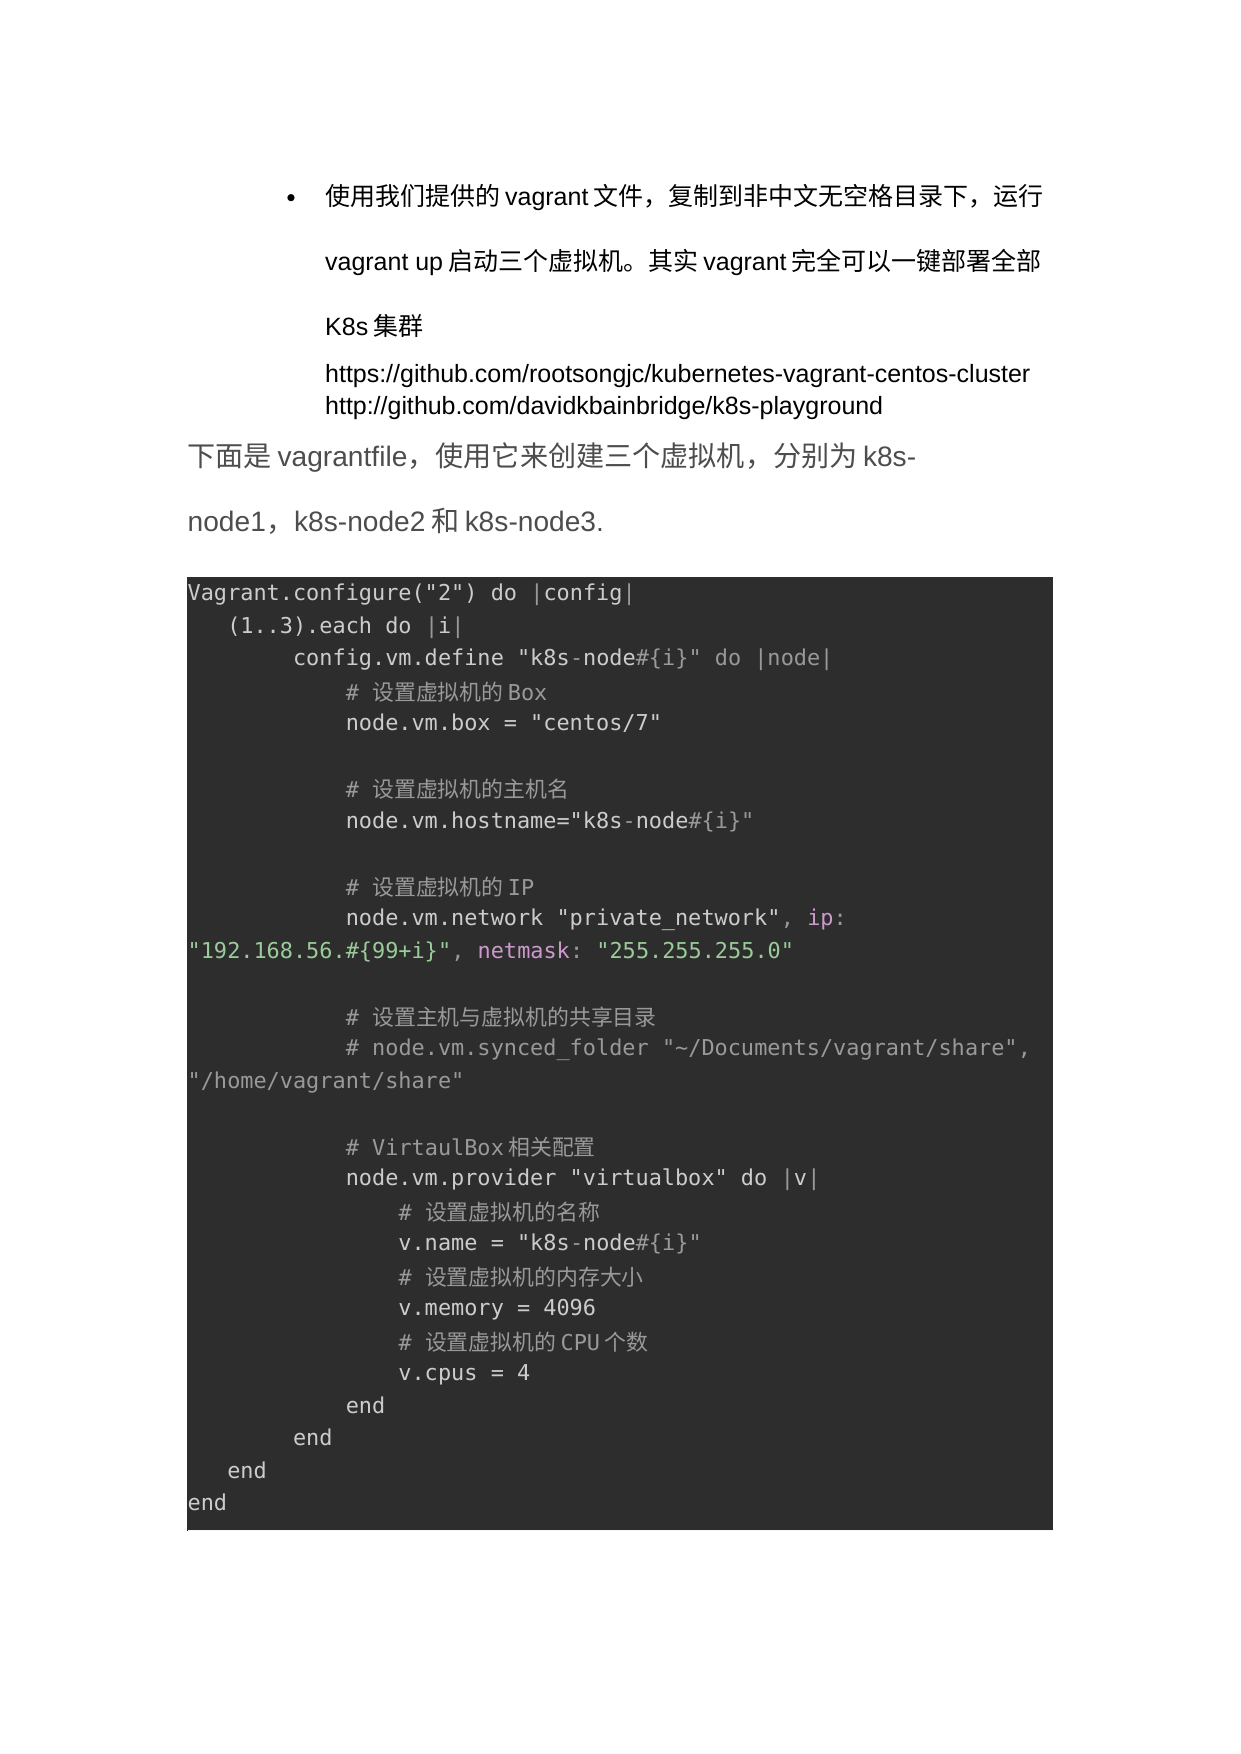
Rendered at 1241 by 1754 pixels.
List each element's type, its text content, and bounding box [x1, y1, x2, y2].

text v.name = "k8s-node#{i}" [187, 1227, 1053, 1259]
text v.cpus = 4 [187, 1357, 1053, 1389]
text # VirtaulBox相关配置 [187, 1129, 1053, 1162]
text end [187, 1454, 1053, 1487]
text end [187, 1422, 1053, 1454]
text v.memory = 4096 [187, 1292, 1053, 1324]
text # 设置主机与虚拟机的共享目录 [187, 999, 1053, 1032]
text config.vm.define "k8s-node#{i}" do |node| [187, 642, 1053, 674]
text # 设置虚拟机的Box [187, 674, 1053, 707]
text node.vm.provider "virtualbox" do |v| [187, 1162, 1053, 1194]
text # 设置虚拟机的CPU个数 [187, 1324, 1053, 1357]
text # 设置虚拟机的内存大小 [187, 1259, 1053, 1292]
text end [187, 1487, 1053, 1531]
text node.vm.box = "centos/7" [187, 707, 1053, 739]
text # 设置虚拟机的IP [187, 869, 1053, 902]
text Vagrant.configure("2") do |config| [187, 577, 1053, 609]
list 使用我们提供的vagrant文件，复制到非中文无空格目录下，运行vagrant up启动三个虚拟机。其实vagrant完全可以一键部署全部K8s集群 https://github.com/rootsongjc/kubernetes-vagrant-centos-cluster http://github.com/davidkbainbridge/k8s-playground [287, 162, 1053, 422]
text # 设置虚拟机的主机名 [187, 772, 1053, 804]
text end [187, 1389, 1053, 1422]
text node.vm.hostname="k8s-node#{i}" [187, 804, 1053, 837]
text # node.vm.synced_folder "~/Documents/vagrant/share", "/home/vagrant/share" [187, 1032, 1053, 1097]
text 下面是vagrantfile，使用它来创建三个虚拟机，分别为k8s-node1，k8s-node2和k8s-node3. [187, 422, 1053, 552]
text # 设置虚拟机的名称 [187, 1194, 1053, 1227]
text node.vm.network "private_network", ip: "192.168.56.#{99+i}", netmask: "255.255.255.0" [187, 902, 1053, 967]
text (1..3).each do |i| [187, 609, 1053, 642]
